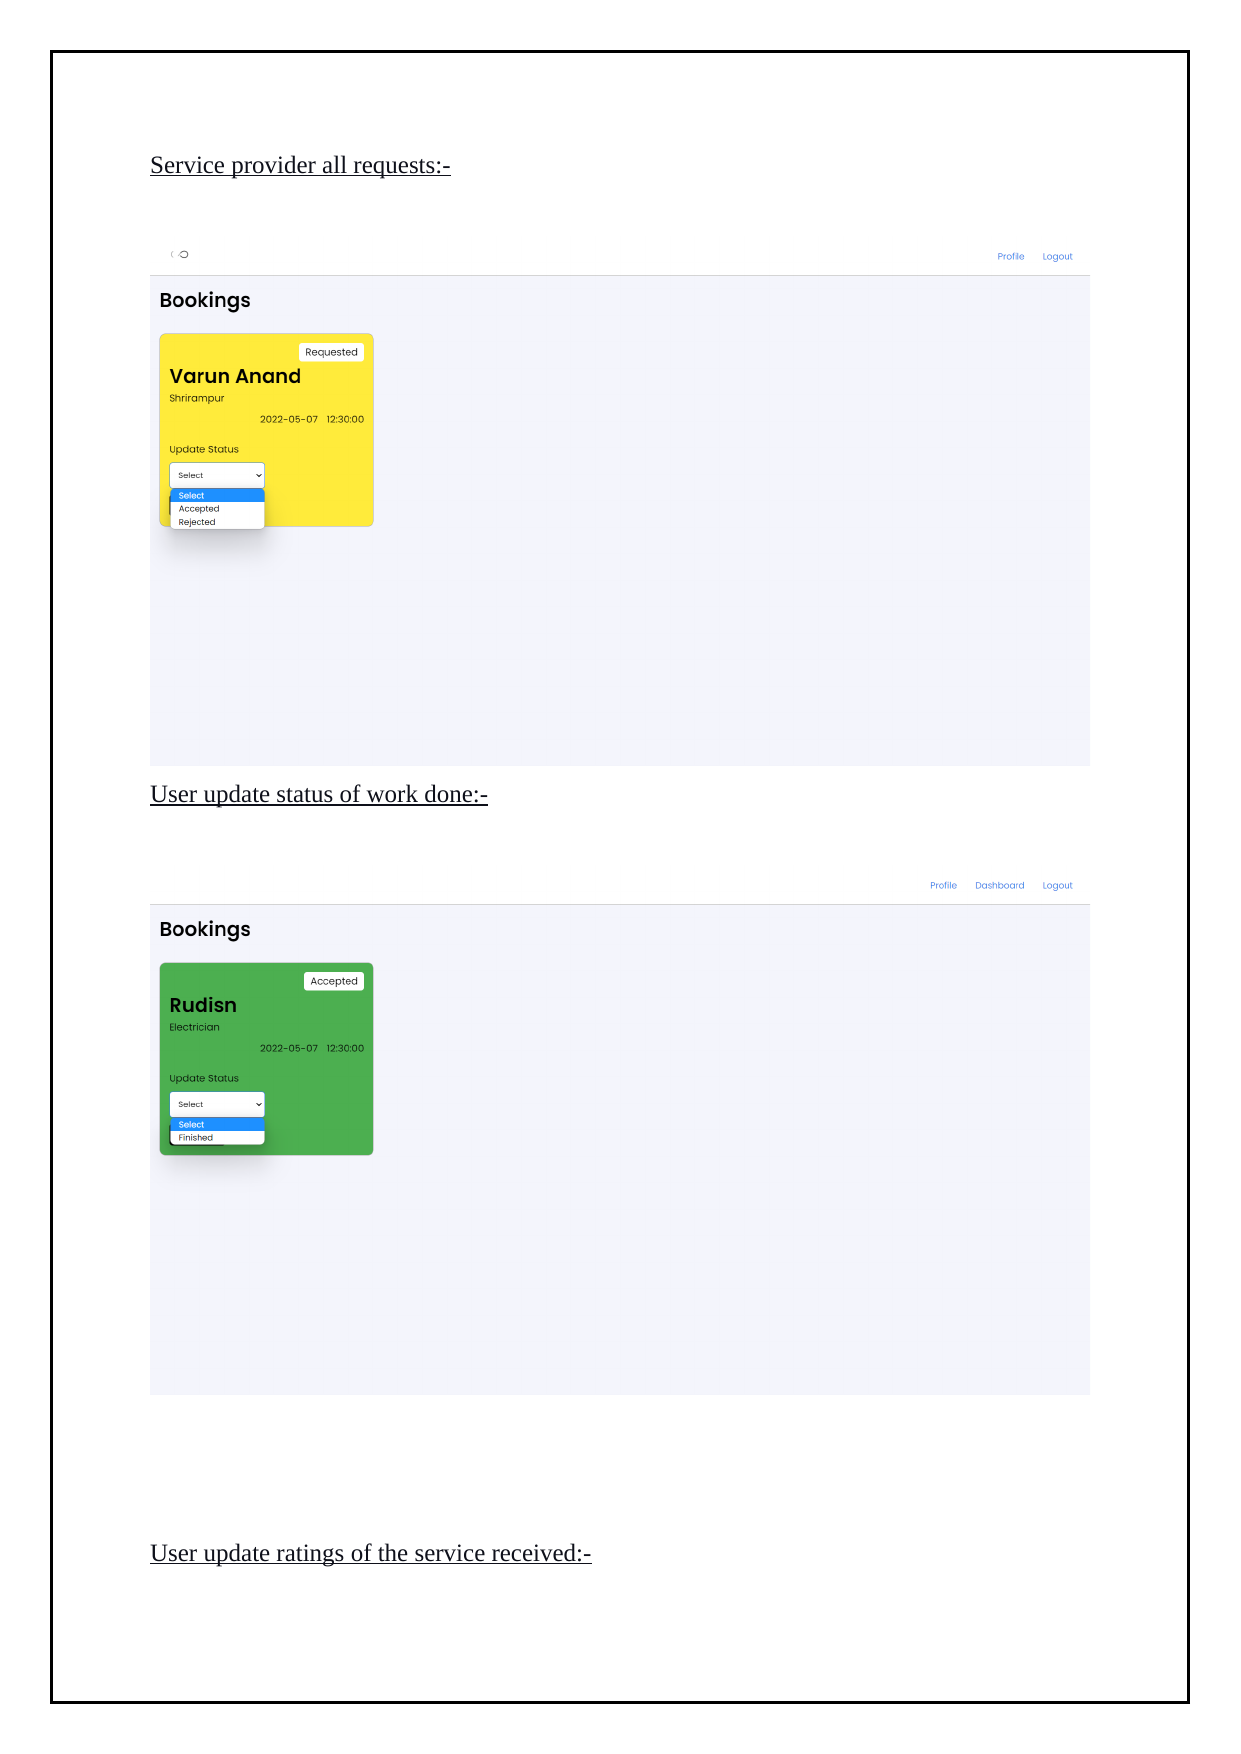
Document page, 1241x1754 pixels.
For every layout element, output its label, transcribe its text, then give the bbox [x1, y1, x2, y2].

text User update status of work done:- [150, 779, 1090, 808]
picture [150, 236, 1091, 766]
text User update ratings of the service received:- [150, 1538, 1090, 1566]
text Service provider all requests:- [150, 150, 1090, 179]
picture [150, 865, 1091, 1395]
